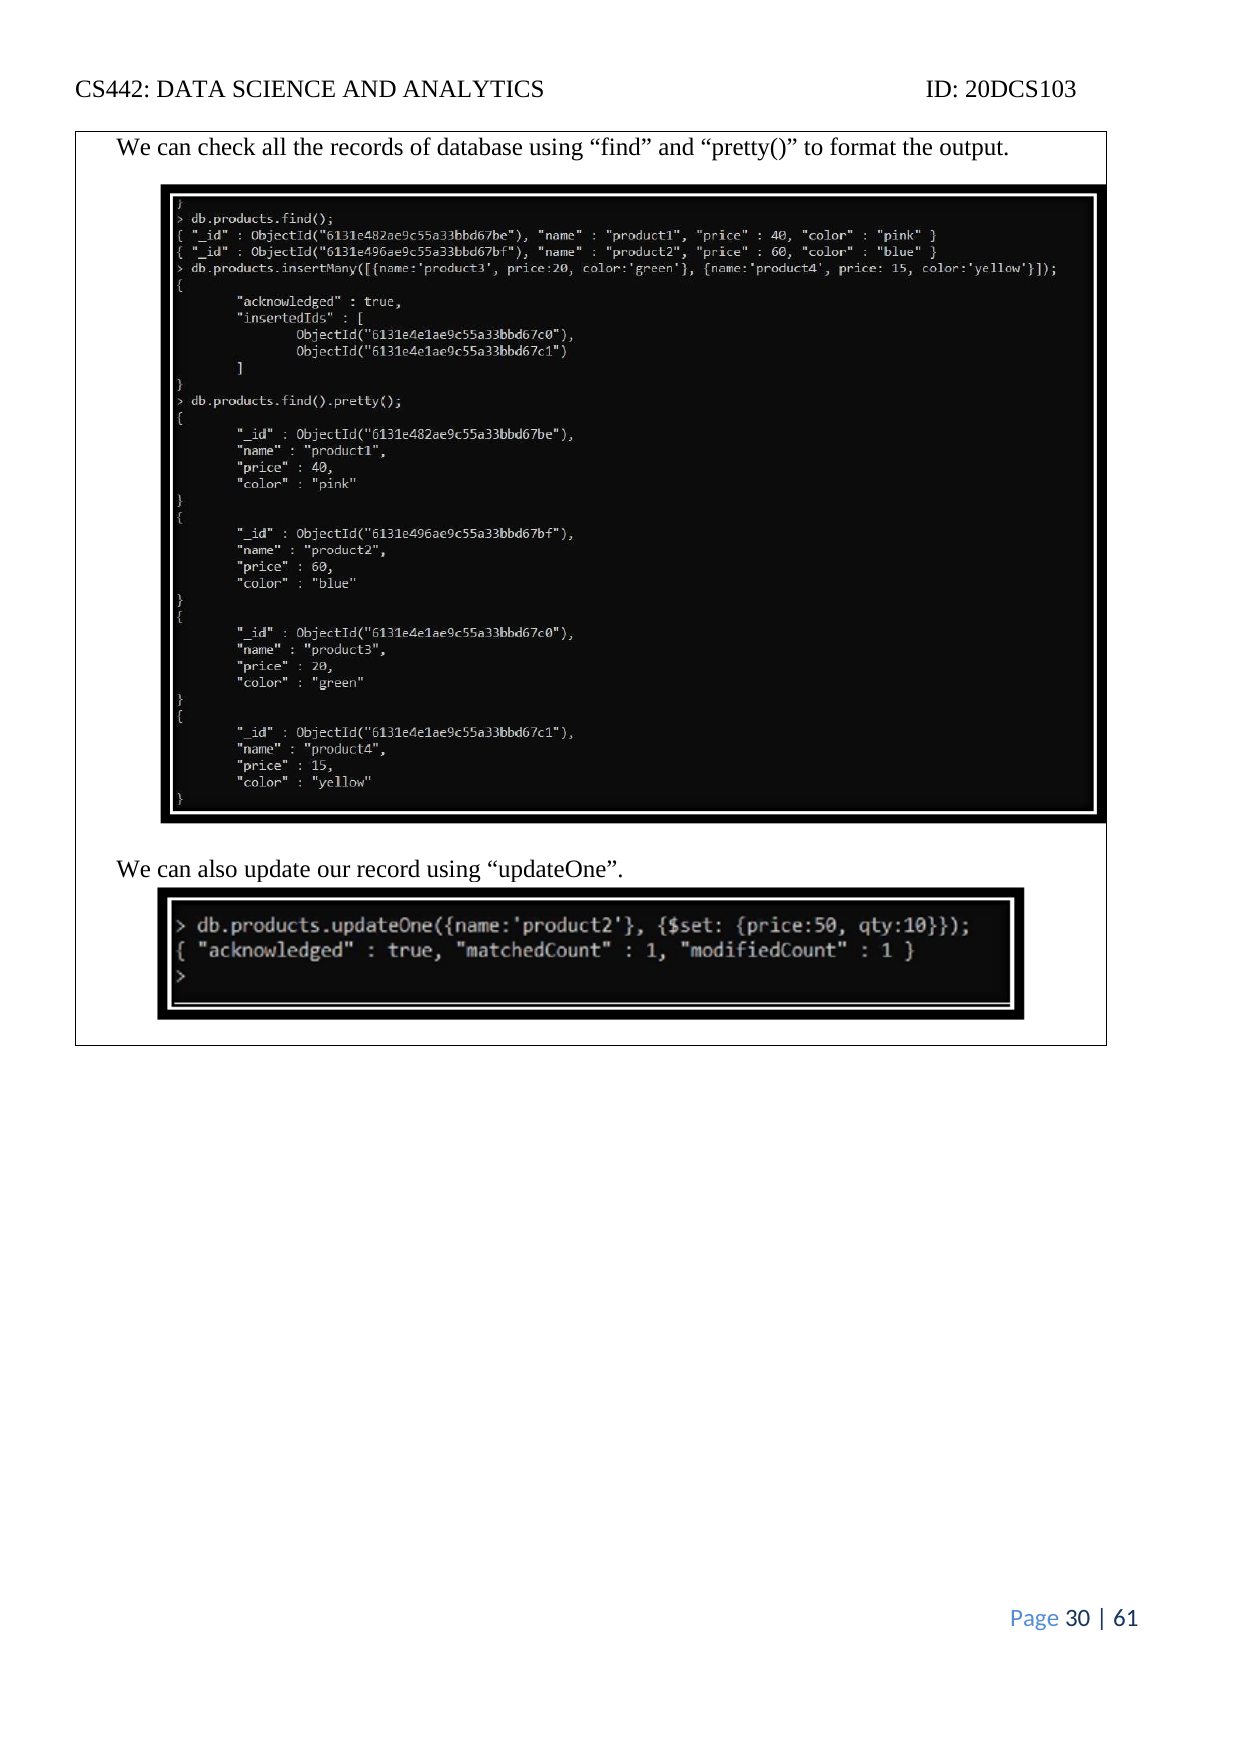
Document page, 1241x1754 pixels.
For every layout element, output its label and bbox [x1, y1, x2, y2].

picture [176, 200, 1090, 808]
picture [152, 882, 1030, 1027]
table_cell [76, 132, 1106, 1045]
